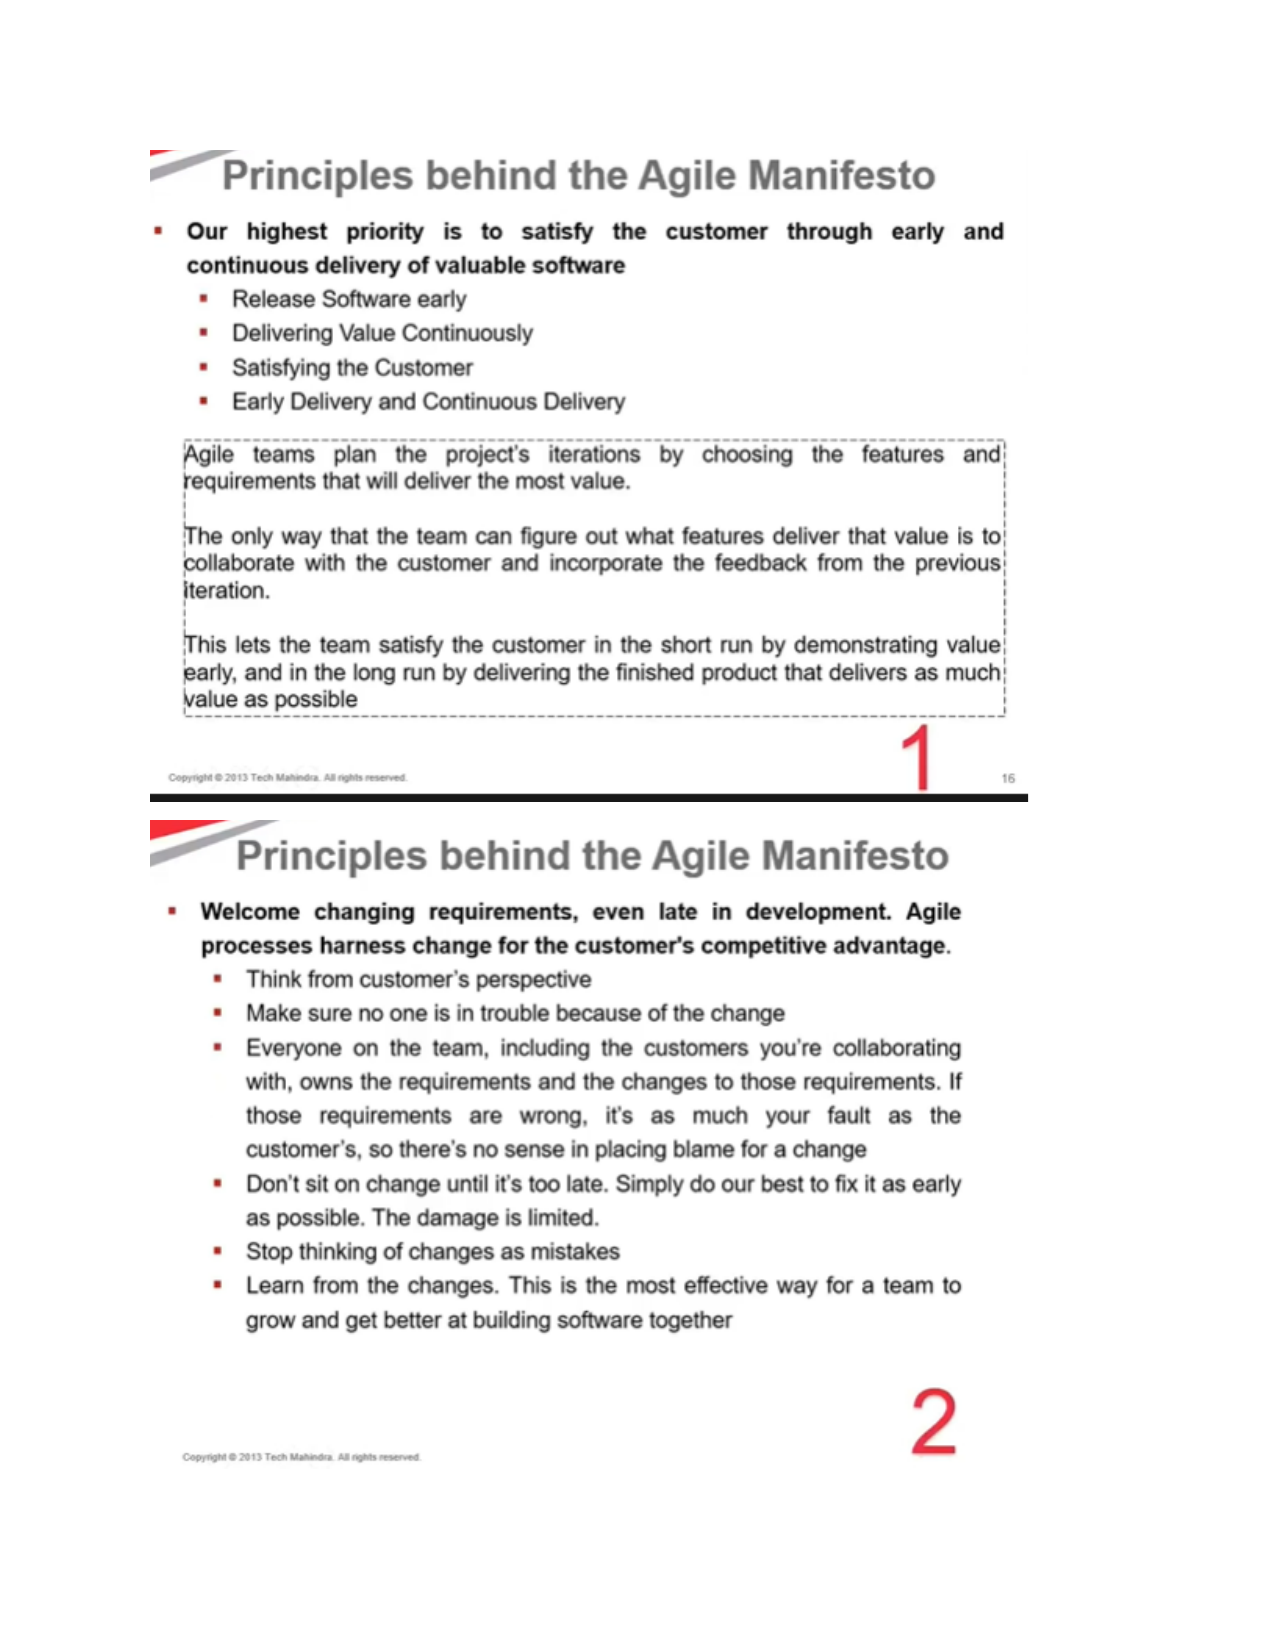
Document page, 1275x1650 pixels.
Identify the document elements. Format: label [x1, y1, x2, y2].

picture [150, 150, 1029, 802]
picture [150, 820, 1008, 1469]
